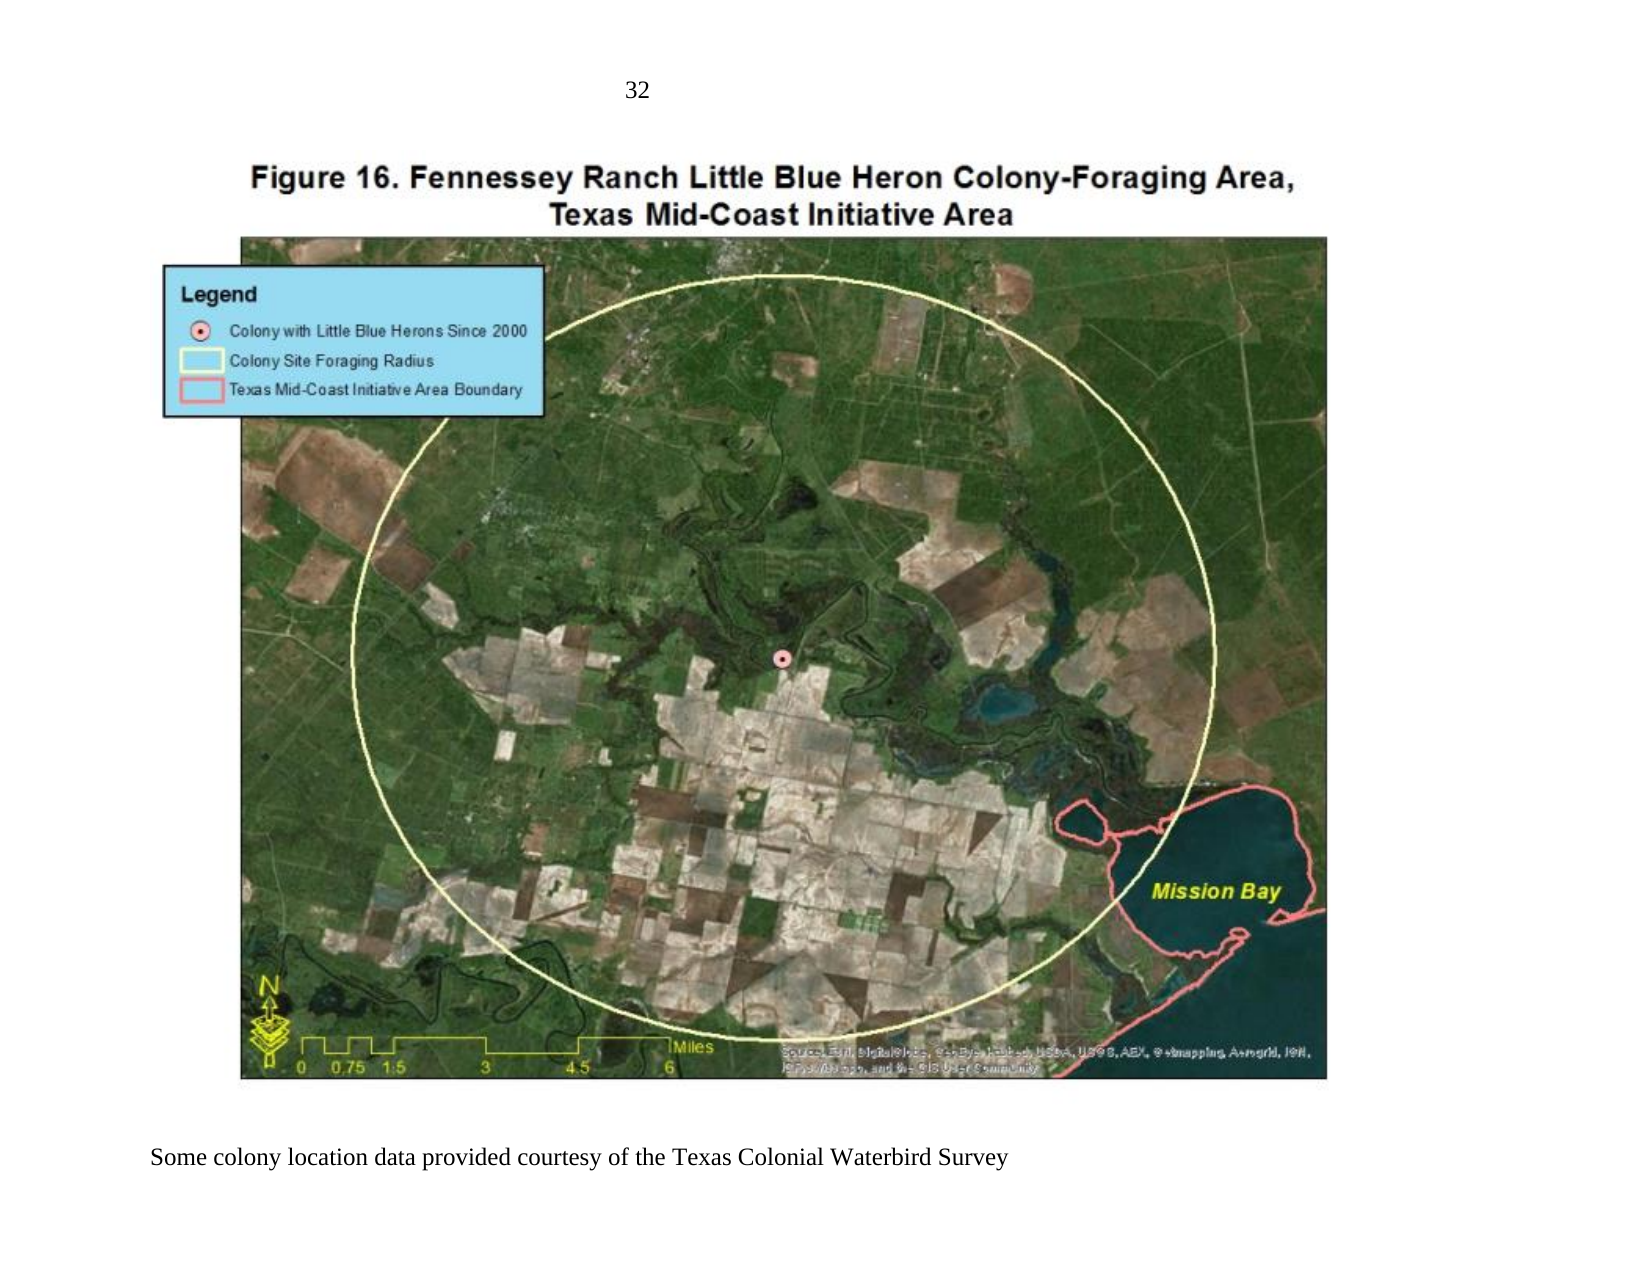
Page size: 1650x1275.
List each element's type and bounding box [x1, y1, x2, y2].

picture [150, 150, 1412, 1125]
